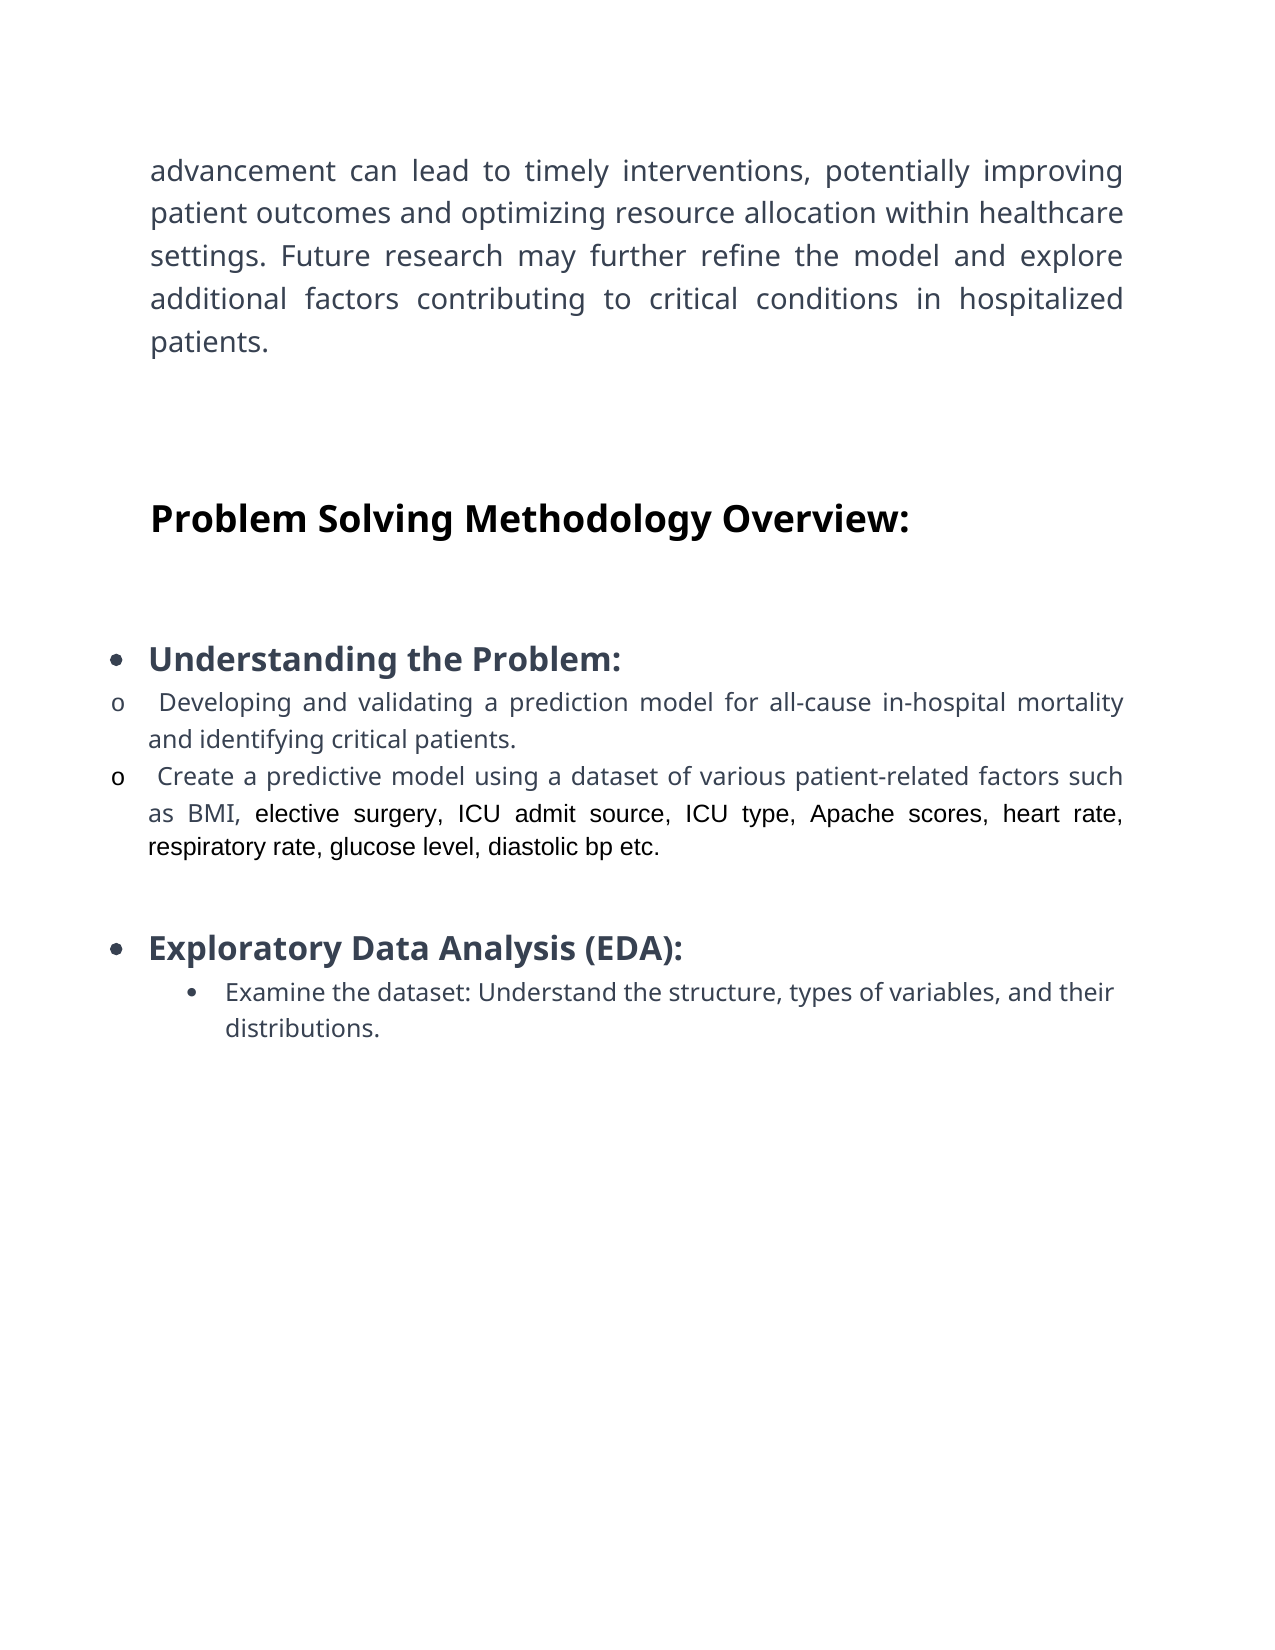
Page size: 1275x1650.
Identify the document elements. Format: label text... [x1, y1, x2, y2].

list Understanding the Problem: [110, 636, 1127, 681]
list Examine the dataset: Understand the structure, types of variables, and their distributions. [187, 974, 1125, 1045]
text Problem Solving Methodology Overview: [150, 492, 1125, 543]
list Developing and validating a prediction model for all-cause in-hospital mortality and identifying critical patients. [110, 685, 1125, 756]
list Exploratory Data Analysis (EDA): [110, 925, 1127, 971]
list Create a predictive model using a dataset of various patient-related factors such as BMI, elective surgery, ICU admit source, ICU type, Apache scores, heart rate, respiratory rate, glucose level, diastolic bp etc. [110, 759, 1125, 861]
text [150, 150, 1125, 361]
